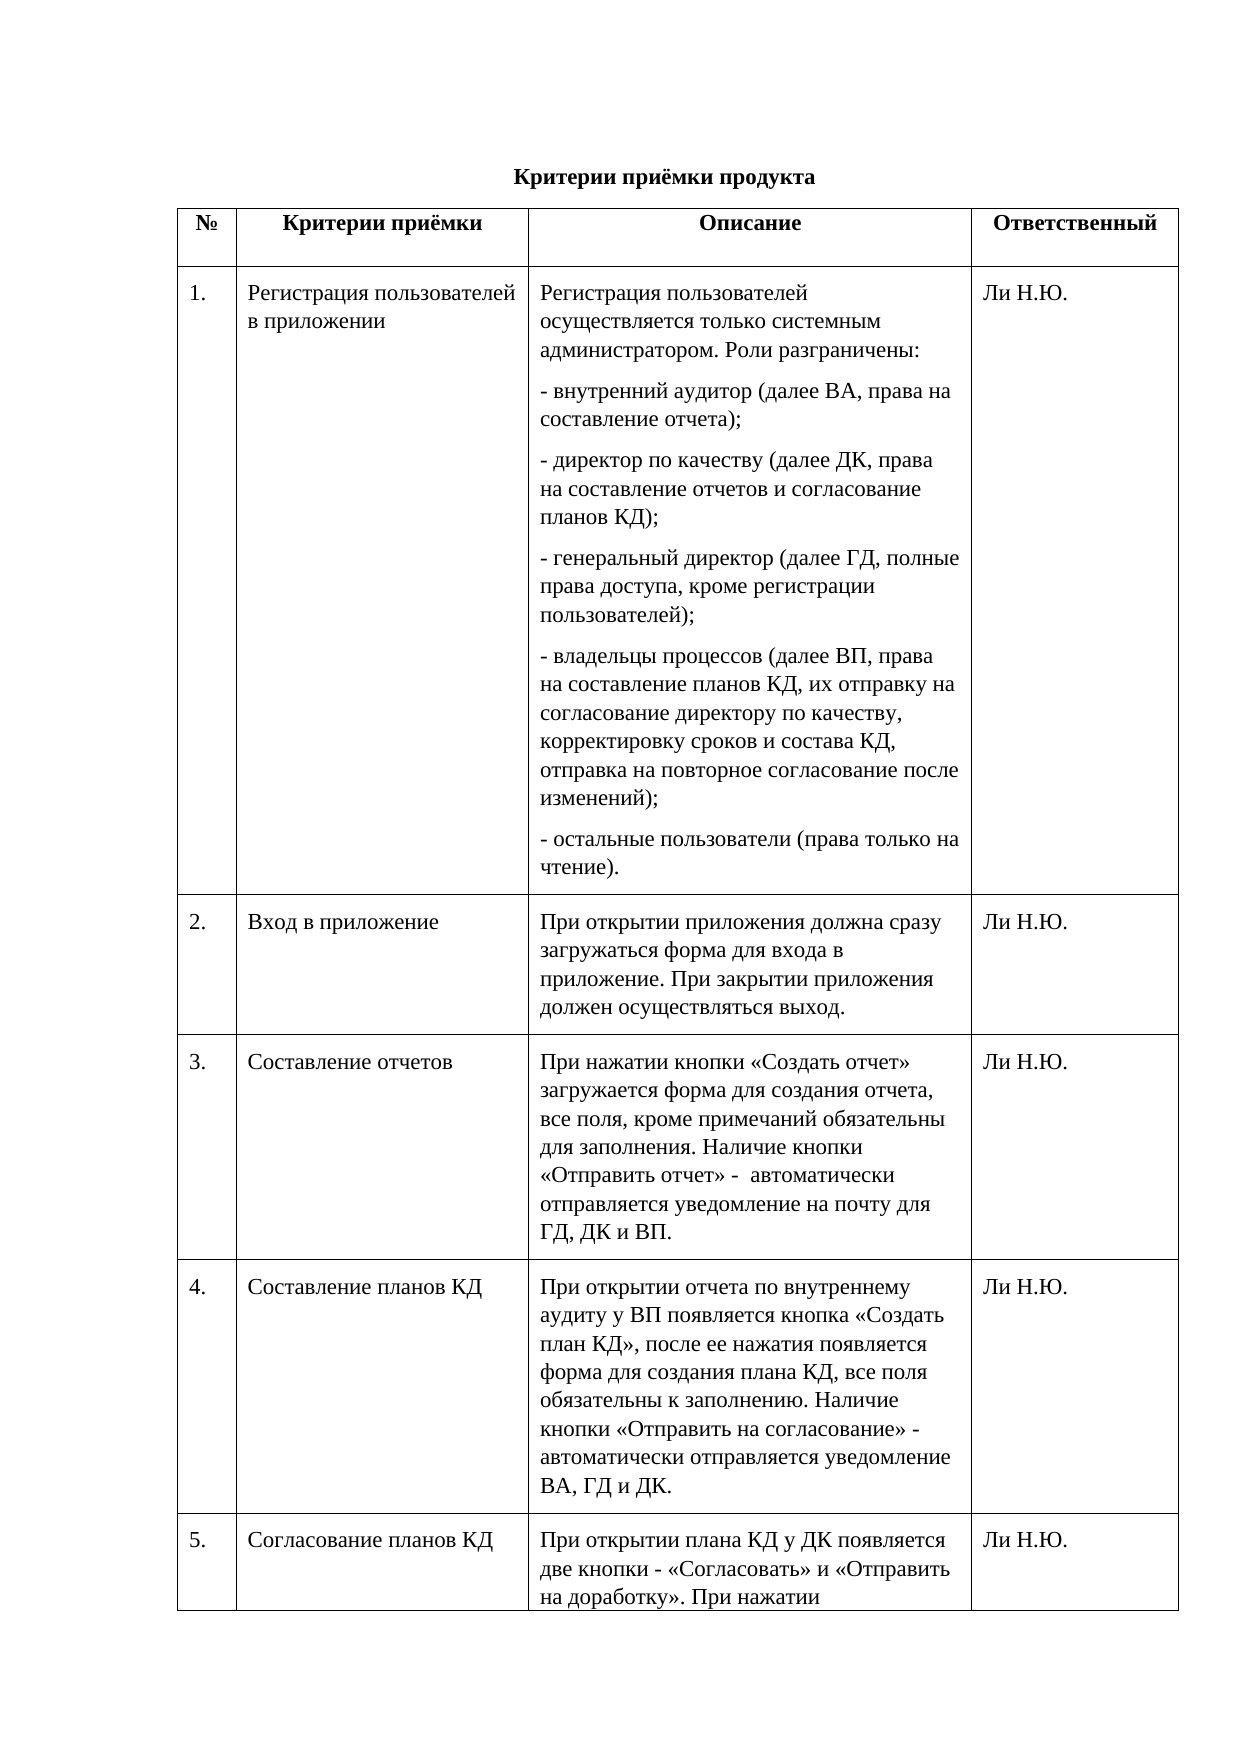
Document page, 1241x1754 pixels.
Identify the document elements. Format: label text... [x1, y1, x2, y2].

table_cell Ли Н.Ю. [972, 1260, 1178, 1513]
table_cell Регистрация пользователей в приложении [237, 267, 528, 894]
table_header Описание [529, 209, 971, 266]
table_cell При нажатии кнопки «Создать отчет» загружается форма для создания отчета, все поля, кроме примечаний обязательны для заполнения. Наличие кнопки «Отправить отчет» - автоматически отправляется уведомление на почту для ГД, ДК и ВП. [529, 1035, 971, 1259]
table_cell Составление отчетов [237, 1035, 528, 1259]
table_header Критерии приёмки [237, 209, 528, 266]
table_cell 4. [178, 1260, 236, 1513]
table_cell Ли Н.Ю. [972, 267, 1178, 894]
table_header № [178, 209, 236, 266]
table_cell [237, 1514, 528, 1609]
table_cell 3. [178, 1035, 236, 1259]
text Критерии приёмки продукта [177, 163, 1152, 189]
table_cell 5. [178, 1514, 236, 1609]
table_cell При открытии приложения должна сразу загружаться форма для входа в приложение. При закрытии приложения должен осуществляться выход. [529, 895, 971, 1034]
table_cell Ли Н.Ю. [972, 1035, 1178, 1259]
table_cell Составление планов КД [237, 1260, 528, 1513]
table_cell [529, 1514, 971, 1609]
table_cell 2. [178, 895, 236, 1034]
table_cell Вход в приложение [237, 895, 528, 1034]
table_cell Ли Н.Ю. [972, 895, 1178, 1034]
table_cell 1. [178, 267, 236, 894]
table_cell Регистрация пользователей осуществляется только системным администратором. Роли разграничены: - внутренний аудитор (далее ВА, права на составление отчета); - директор по качеству (далее ДК, права на составление отчетов и согласование планов КД); - генеральный директор (далее ГД, полные права доступа, кроме регистрации пользователей); - владельцы процессов (далее ВП, права на составление планов КД, их отправку на согласование директору по качеству, корректировку сроков и состава КД, отправка на повторное согласование после изменений); - остальные пользователи (права только на чтение). [529, 267, 971, 894]
table_cell Ли Н.Ю. [972, 1514, 1178, 1609]
table_header Ответственный [972, 209, 1178, 266]
table_cell При открытии отчета по внутреннему аудиту у ВП появляется кнопка «Создать план КД», после ее нажатия появляется форма для создания плана КД, все поля обязательны к заполнению. Наличие кнопки «Отправить на согласование» - автоматически отправляется уведомление ВА, ГД и ДК. [529, 1260, 971, 1513]
